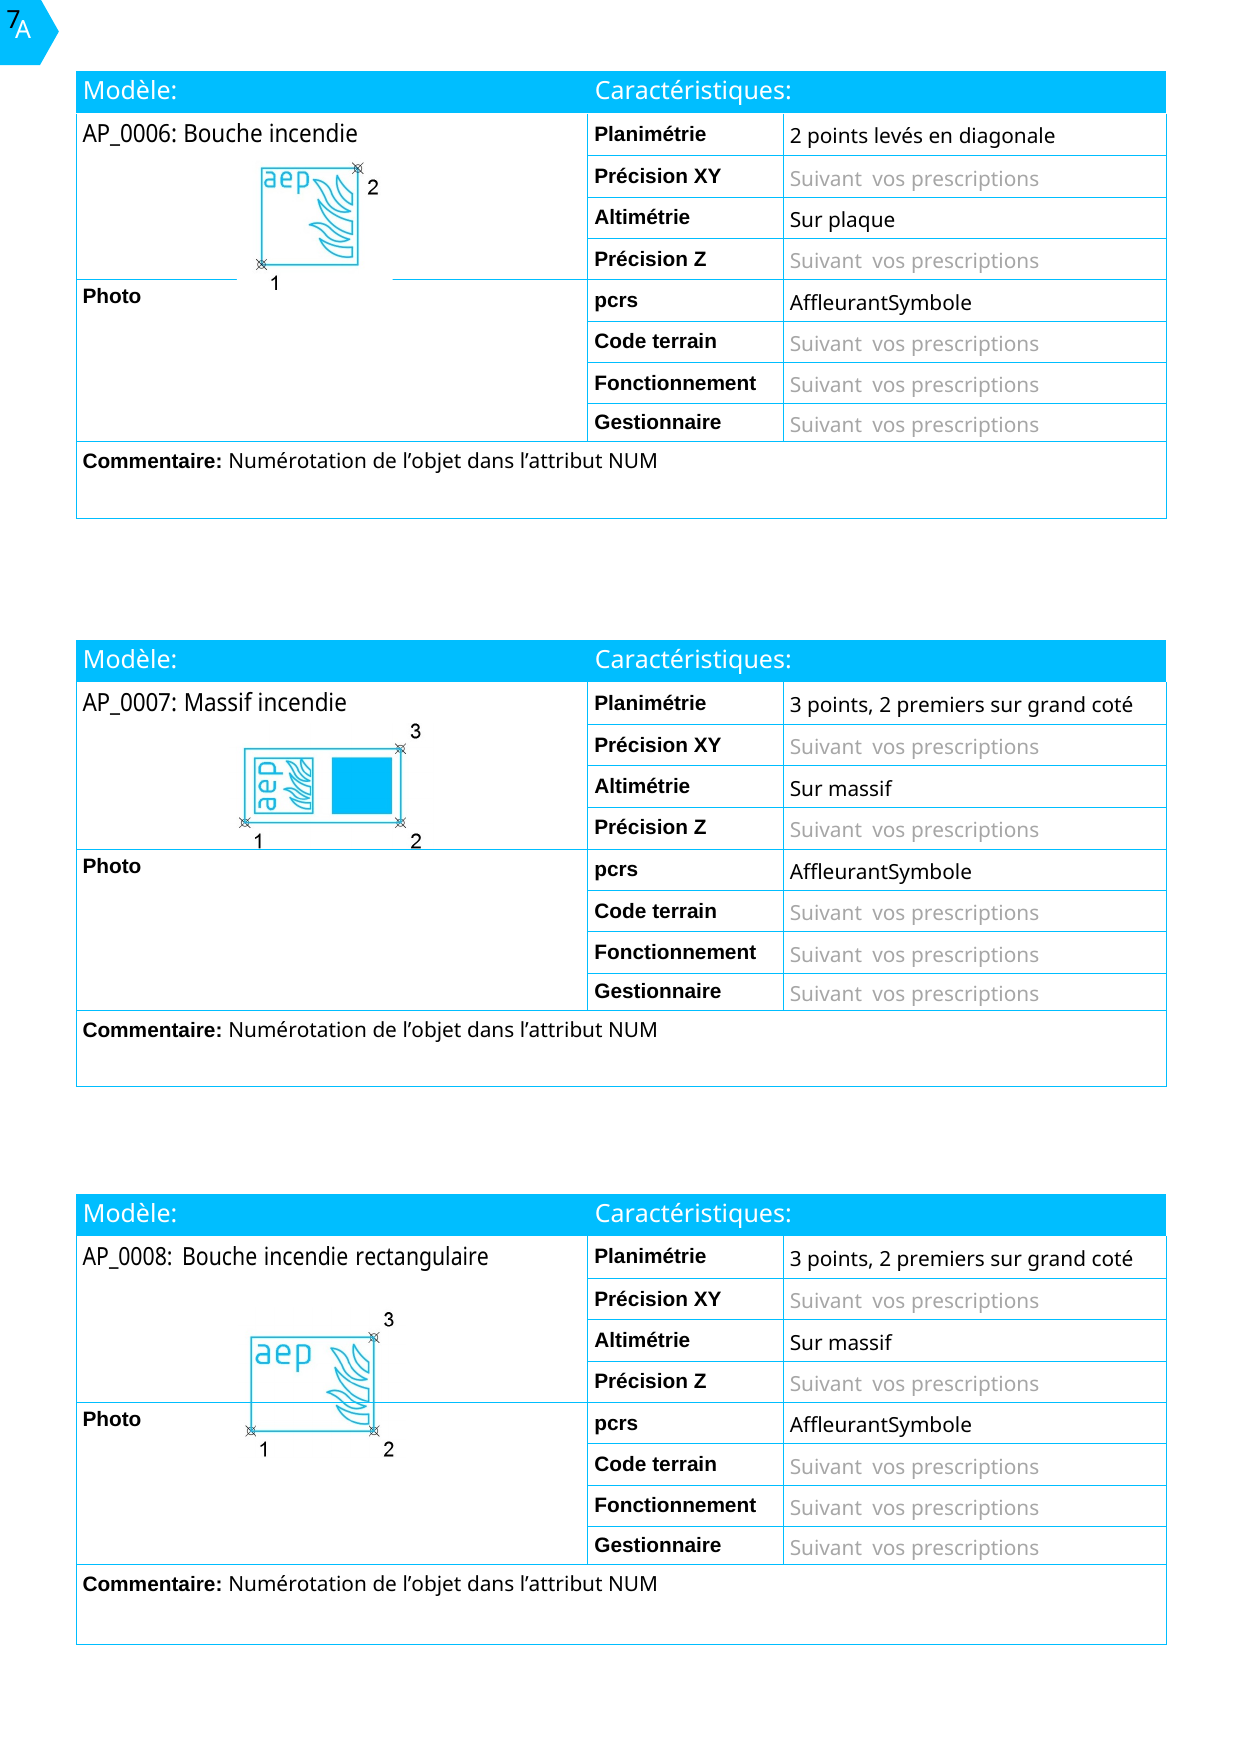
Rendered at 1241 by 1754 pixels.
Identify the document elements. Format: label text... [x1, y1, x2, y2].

table_cell pcrs [588, 280, 783, 321]
table_cell Planimétrie [588, 1236, 783, 1278]
table_cell 2 points levés en diagonale [784, 114, 1166, 155]
table_cell 3 points, 2 premiers sur grand coté [784, 1236, 1166, 1278]
table_cell Suivant vos prescriptions [784, 932, 1166, 972]
table_cell Suivant vos prescriptions [784, 1362, 1166, 1402]
table_cell Altimétrie [588, 1320, 783, 1361]
table_cell pcrs [588, 850, 783, 890]
table_cell Suivant vos prescriptions [784, 1279, 1166, 1319]
table_cell Photo [77, 850, 587, 1010]
table_cell Suivant vos prescriptions [784, 1527, 1166, 1563]
table_cell Photo [77, 280, 587, 441]
table_cell Suivant vos prescriptions [784, 808, 1166, 848]
picture [228, 723, 434, 848]
table_cell Suivant vos prescriptions [784, 1486, 1166, 1526]
table_cell Précision Z [588, 239, 783, 279]
table_cell 3 points, 2 premiers sur grand coté [784, 682, 1166, 724]
table_cell Précision Z [588, 808, 783, 848]
table_cell Commentaire: Numérotation de l’objet dans l’attribut NUM [77, 1011, 1166, 1086]
table_header Caractéristiques: [588, 640, 1166, 682]
table_header Caractéristiques: [588, 1194, 1166, 1236]
table_cell AP_0006: Bouche incendie [77, 114, 587, 279]
table_cell AP_0008: Bouche incendie rectangulaire [77, 1236, 587, 1402]
table_cell Commentaire: Numérotation de l’objet dans l’attribut NUM [77, 1565, 1166, 1644]
table_cell Photo [77, 1403, 587, 1563]
table_cell Fonctionnement [588, 363, 783, 403]
table_cell Fonctionnement [588, 932, 783, 972]
table_cell Suivant vos prescriptions [784, 156, 1166, 197]
table_cell Suivant vos prescriptions [784, 891, 1166, 931]
table_cell Précision XY [588, 1279, 783, 1319]
table_cell Gestionnaire [588, 1527, 783, 1563]
table_cell AffleurantSymbole [784, 1403, 1166, 1443]
table_header Modèle: [76, 71, 588, 113]
table_cell Suivant vos prescriptions [784, 1444, 1166, 1484]
table_cell Sur massif [784, 1320, 1166, 1361]
table_cell Gestionnaire [588, 404, 783, 441]
table_cell Suivant vos prescriptions [784, 239, 1166, 279]
table_cell Commentaire: Numérotation de l’objet dans l’attribut NUM [77, 442, 1166, 518]
table_cell Sur plaque [784, 198, 1166, 238]
table_cell Altimétrie [588, 766, 783, 807]
table_cell Sur massif [784, 766, 1166, 807]
table_cell Planimétrie [588, 114, 783, 155]
table_cell AP_0007: Massif incendie [77, 682, 587, 848]
table_cell Suivant vos prescriptions [784, 725, 1166, 765]
table_cell Gestionnaire [588, 974, 783, 1010]
table_cell Précision XY [588, 156, 783, 197]
table_cell AffleurantSymbole [784, 280, 1166, 321]
table_cell Altimétrie [588, 198, 783, 238]
table_cell Fonctionnement [588, 1486, 783, 1526]
text A [15, 12, 1240, 46]
table_cell Suivant vos prescriptions [784, 974, 1166, 1010]
table_cell Code terrain [588, 322, 783, 362]
table_cell Précision XY [588, 725, 783, 765]
table_cell Suivant vos prescriptions [784, 322, 1166, 362]
table_cell Suivant vos prescriptions [784, 404, 1166, 441]
table_cell Code terrain [588, 891, 783, 931]
table_cell Planimétrie [588, 682, 783, 724]
table_header Modèle: [76, 640, 588, 682]
picture [236, 157, 393, 290]
table_cell Précision Z [588, 1362, 783, 1402]
table_header Caractéristiques: [588, 71, 1166, 113]
table_cell pcrs [588, 1403, 783, 1443]
table_cell Suivant vos prescriptions [784, 363, 1166, 403]
table_cell AffleurantSymbole [784, 850, 1166, 890]
table_cell Code terrain [588, 1444, 783, 1484]
table_header Modèle: [76, 1194, 588, 1236]
